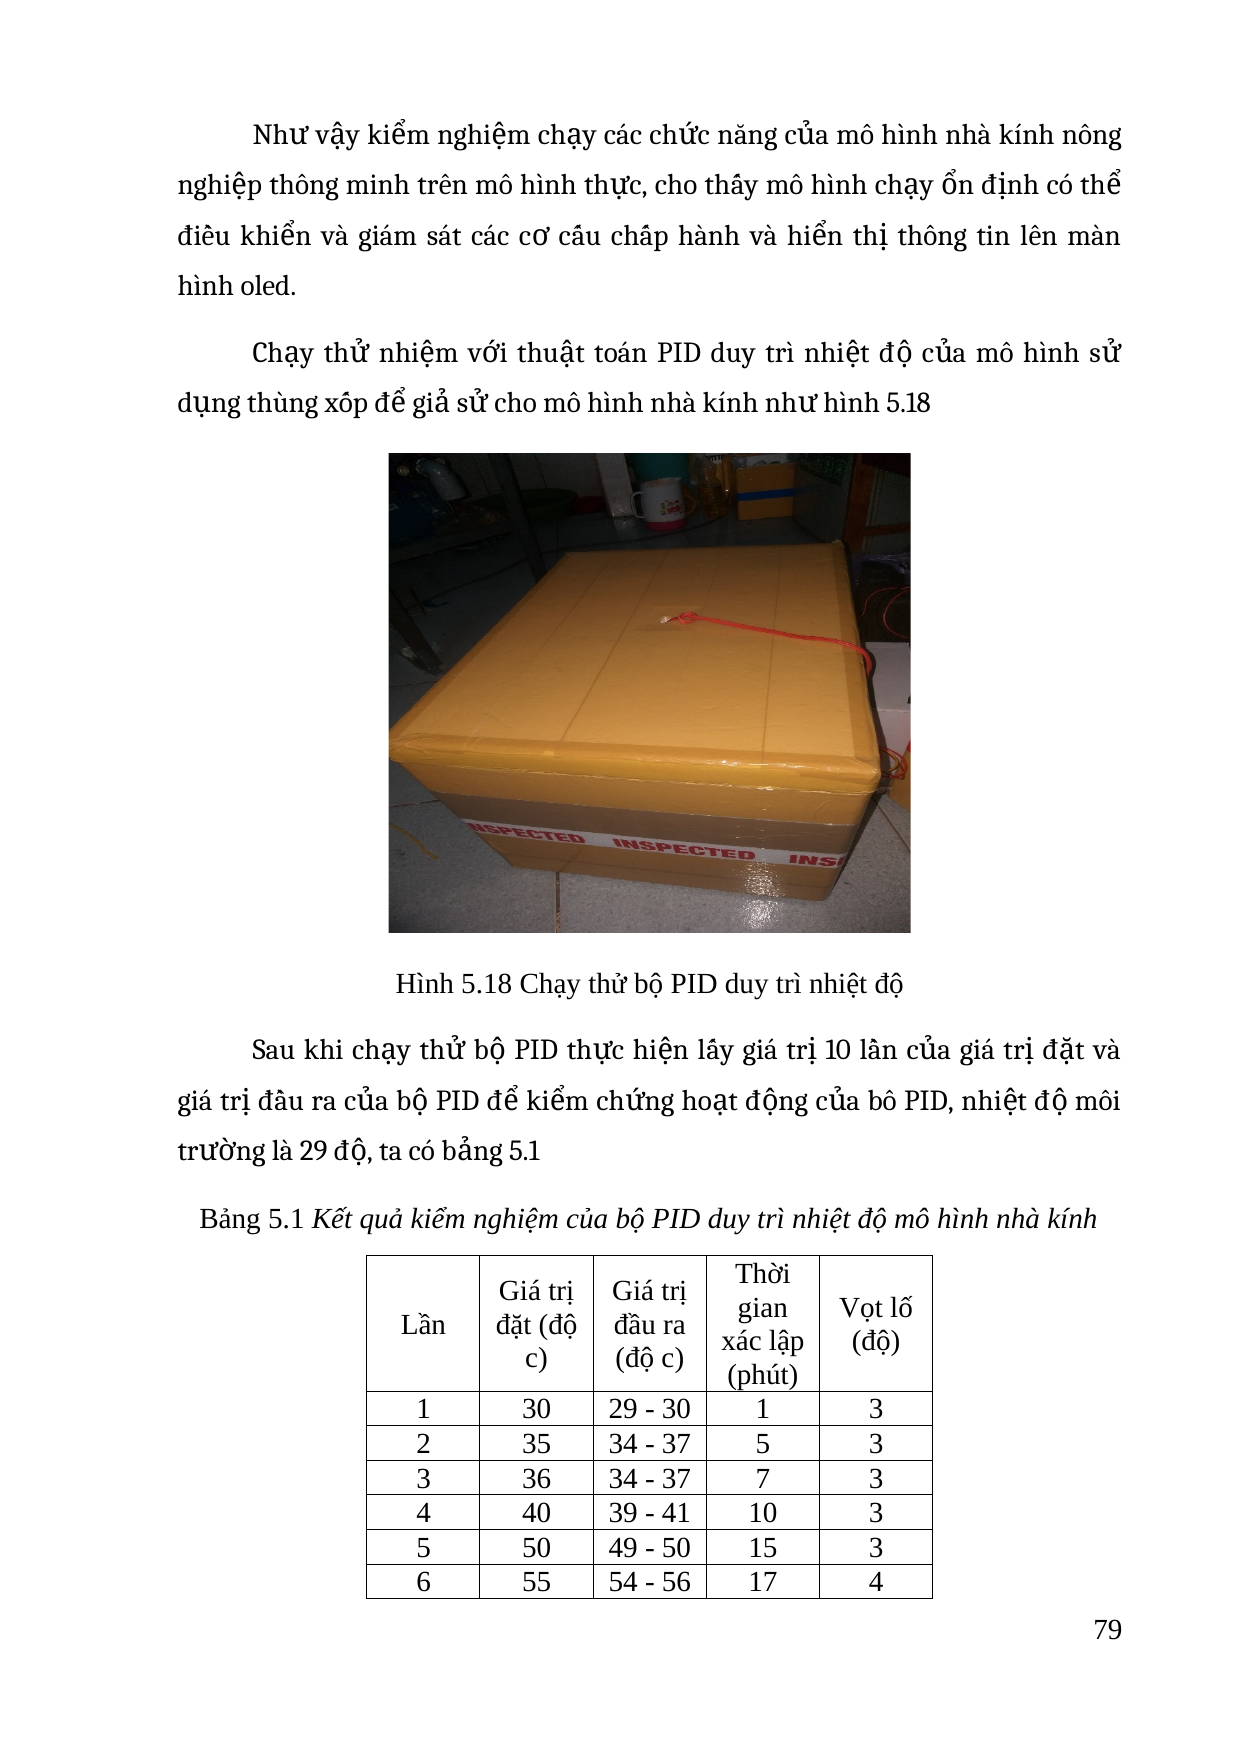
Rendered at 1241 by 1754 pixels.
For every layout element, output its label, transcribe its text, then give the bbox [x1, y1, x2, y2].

table_cell 3 [367, 1461, 479, 1494]
text Bảng 5.1 Kết quả kiểm nghiệm của bộ PID duy trì nhiệt độ mô hình nhà kính [177, 1201, 1122, 1234]
table_cell 6 [367, 1565, 479, 1598]
table_cell 30 [480, 1392, 593, 1425]
table_cell 3 [820, 1530, 932, 1563]
table_cell 3 [820, 1461, 932, 1494]
table_cell 15 [707, 1530, 819, 1563]
table_cell 2 [367, 1426, 479, 1460]
table_cell 7 [707, 1461, 819, 1494]
table_cell 35 [480, 1426, 593, 1460]
table_cell 36 [480, 1461, 593, 1494]
table_cell 1 [367, 1392, 479, 1425]
table_cell 5 [367, 1530, 479, 1563]
table_cell 54 - 56 [594, 1565, 706, 1598]
table_cell 3 [820, 1426, 932, 1460]
text Chạy thử nhiệm với thuật toán PID duy trì nhiệt độ của mô hình sử dụng thùng xốp để giả sử cho mô hình nhà kính như hình 5.18 [177, 336, 1122, 420]
table_cell 29 - 30 [594, 1392, 706, 1425]
table_cell 3 [820, 1495, 932, 1529]
table_cell 49 - 50 [594, 1530, 706, 1563]
table_cell 17 [707, 1565, 819, 1598]
text Sau khi chạy thử bộ PID thực hiện lấy giá trị 10 lần của giá trị đặt và giá trị đầu ra của bộ PID để kiểm chứng hoạt động của bô PID, nhiệt độ môi trường là 29 độ, ta có bảng 5.1 [177, 1033, 1122, 1168]
text Như vậy kiểm nghiệm chạy các chức năng của mô hình nhà kính nông nghiệp thông minh trên mô hình thực, cho thấy mô hình chạy ổn định có thể điều khiển và giám sát các cơ cấu chấp hành và hiển thị thông tin lên màn hình oled. [177, 118, 1122, 303]
table_header Lần [367, 1256, 479, 1391]
table_cell 3 [820, 1392, 932, 1425]
table_cell 34 - 37 [594, 1426, 706, 1460]
picture [388, 453, 911, 933]
table_header Giá trị đầu ra (độ c) [594, 1256, 706, 1391]
table_cell 34 - 37 [594, 1461, 706, 1494]
text Hình 5.18 Chạy thử bộ PID duy trì nhiệt độ [177, 966, 1122, 1000]
table_cell 50 [480, 1530, 593, 1563]
table_cell 4 [820, 1565, 932, 1598]
table_header Vọt lố (độ) [820, 1256, 932, 1391]
table_cell 39 - 41 [594, 1495, 706, 1529]
table_header Giá trị đặt (độ c) [480, 1256, 593, 1391]
table_cell 40 [480, 1495, 593, 1529]
table_cell 10 [707, 1495, 819, 1529]
table_cell 5 [707, 1426, 819, 1460]
table_cell 1 [707, 1392, 819, 1425]
table_cell 4 [367, 1495, 479, 1529]
table_header Thời gian xác lập (phút) [707, 1256, 819, 1391]
table_cell 55 [480, 1565, 593, 1598]
